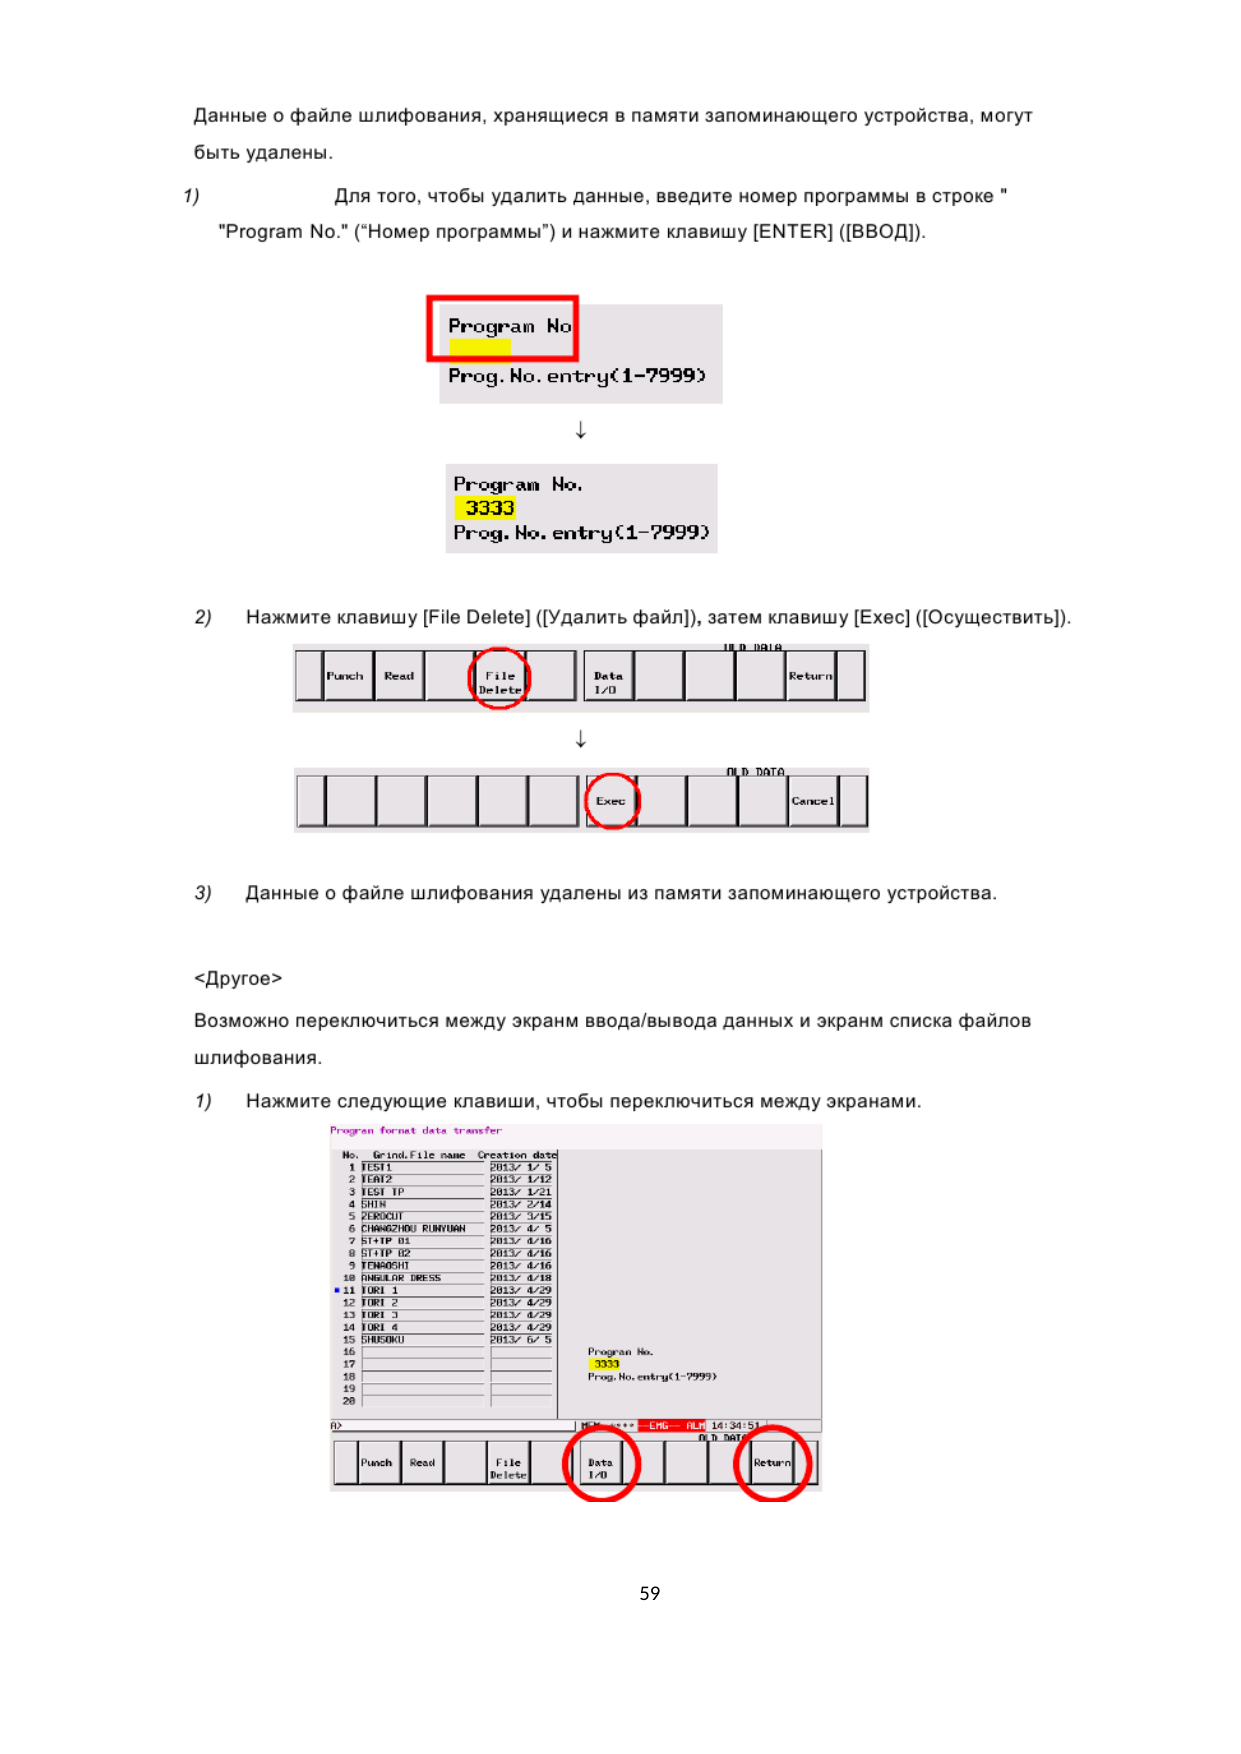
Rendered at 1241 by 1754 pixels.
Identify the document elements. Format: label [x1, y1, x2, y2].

picture [118, 58, 1079, 1502]
